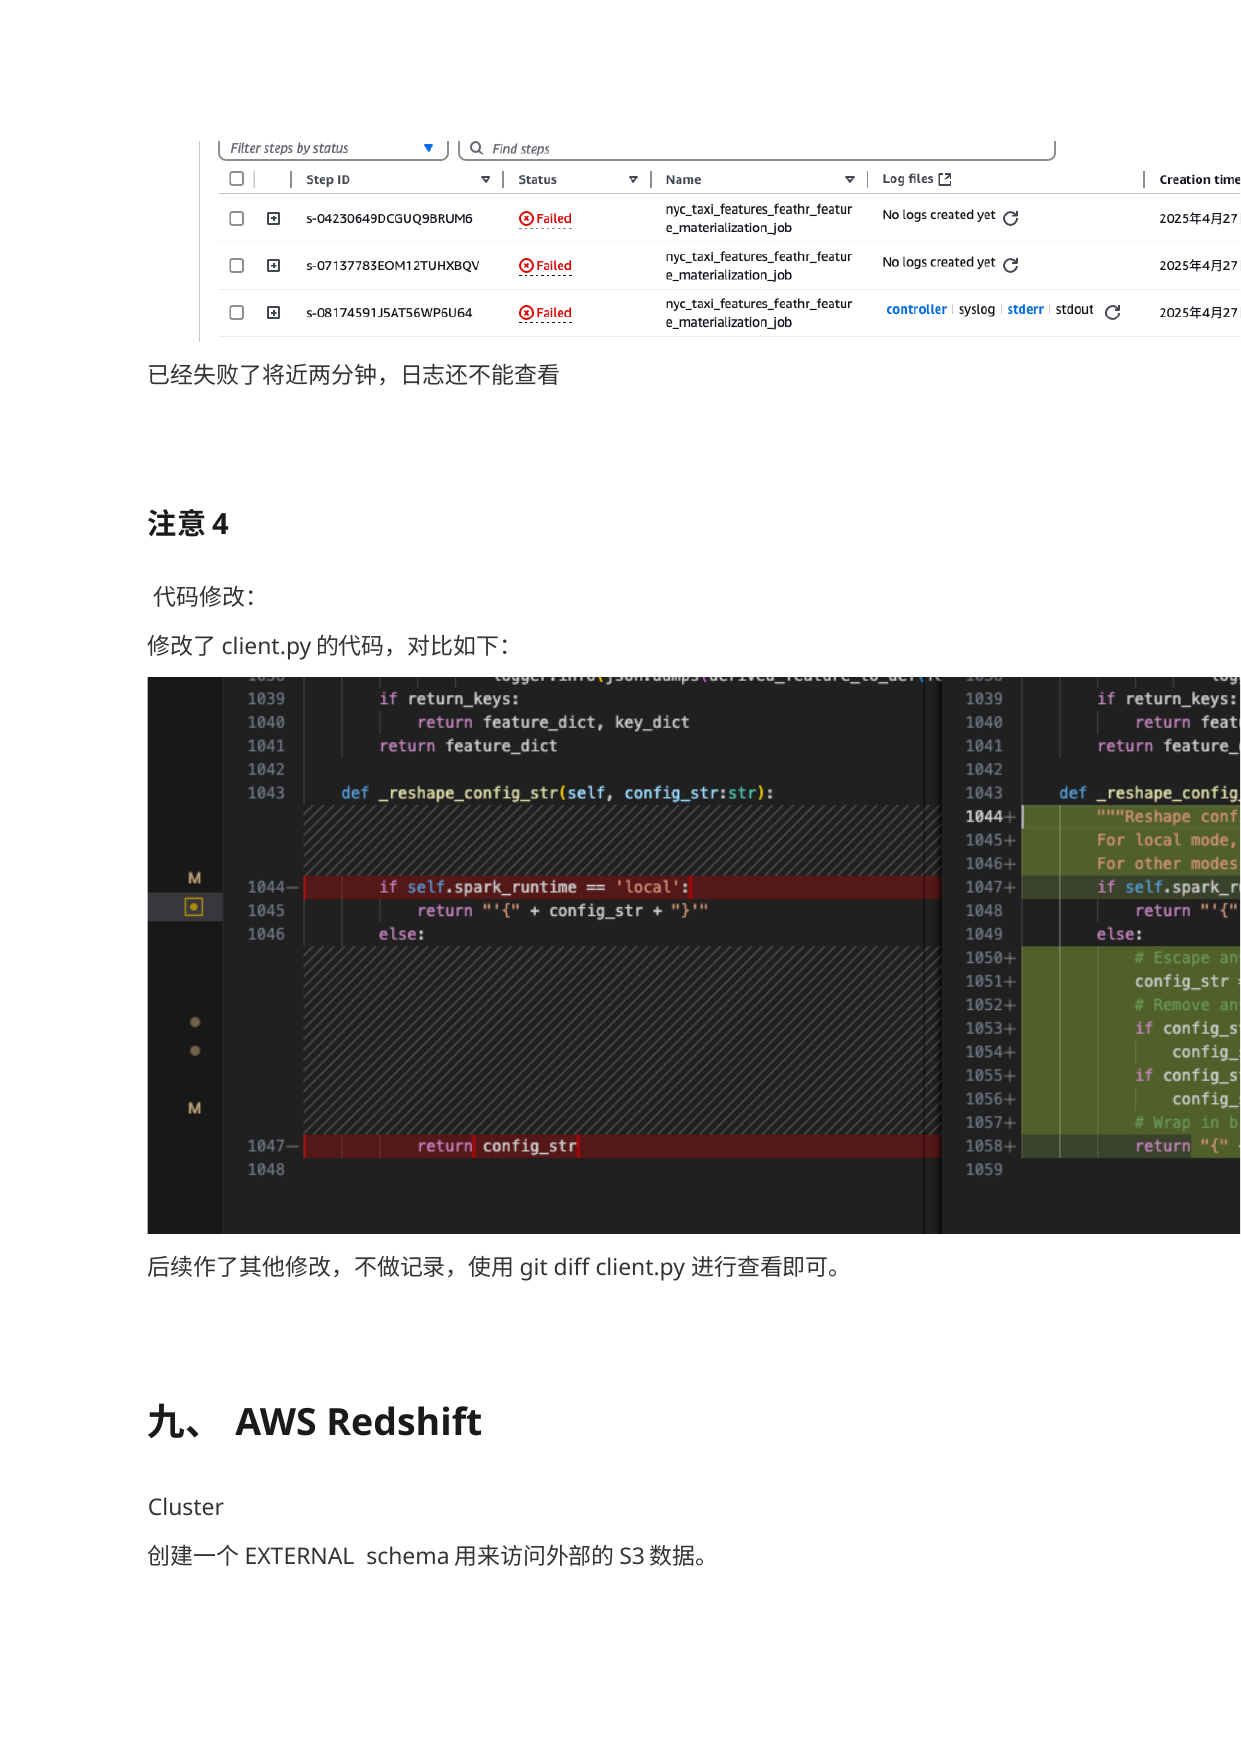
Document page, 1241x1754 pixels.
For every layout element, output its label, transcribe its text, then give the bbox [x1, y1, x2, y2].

text 后续作了其他修改，不做记录，使用 git diff client.py 进行查看即可。 [148, 1249, 1093, 1282]
subtitle 注意4 [148, 500, 1093, 543]
text 已经失败了将近两分钟，日志还不能查看 [148, 357, 1093, 391]
text 代码修改： [148, 579, 1093, 612]
text 创建一个 EXTERNAL schema用来访问外部的S3数据。 [148, 1538, 1093, 1571]
subtitle AWS Redshift [148, 1392, 1093, 1447]
text Cluster [148, 1491, 1093, 1522]
picture [147, 677, 1241, 1234]
picture [147, 141, 1241, 342]
text 修改了 client.py的代码，对比如下： [148, 628, 1093, 661]
